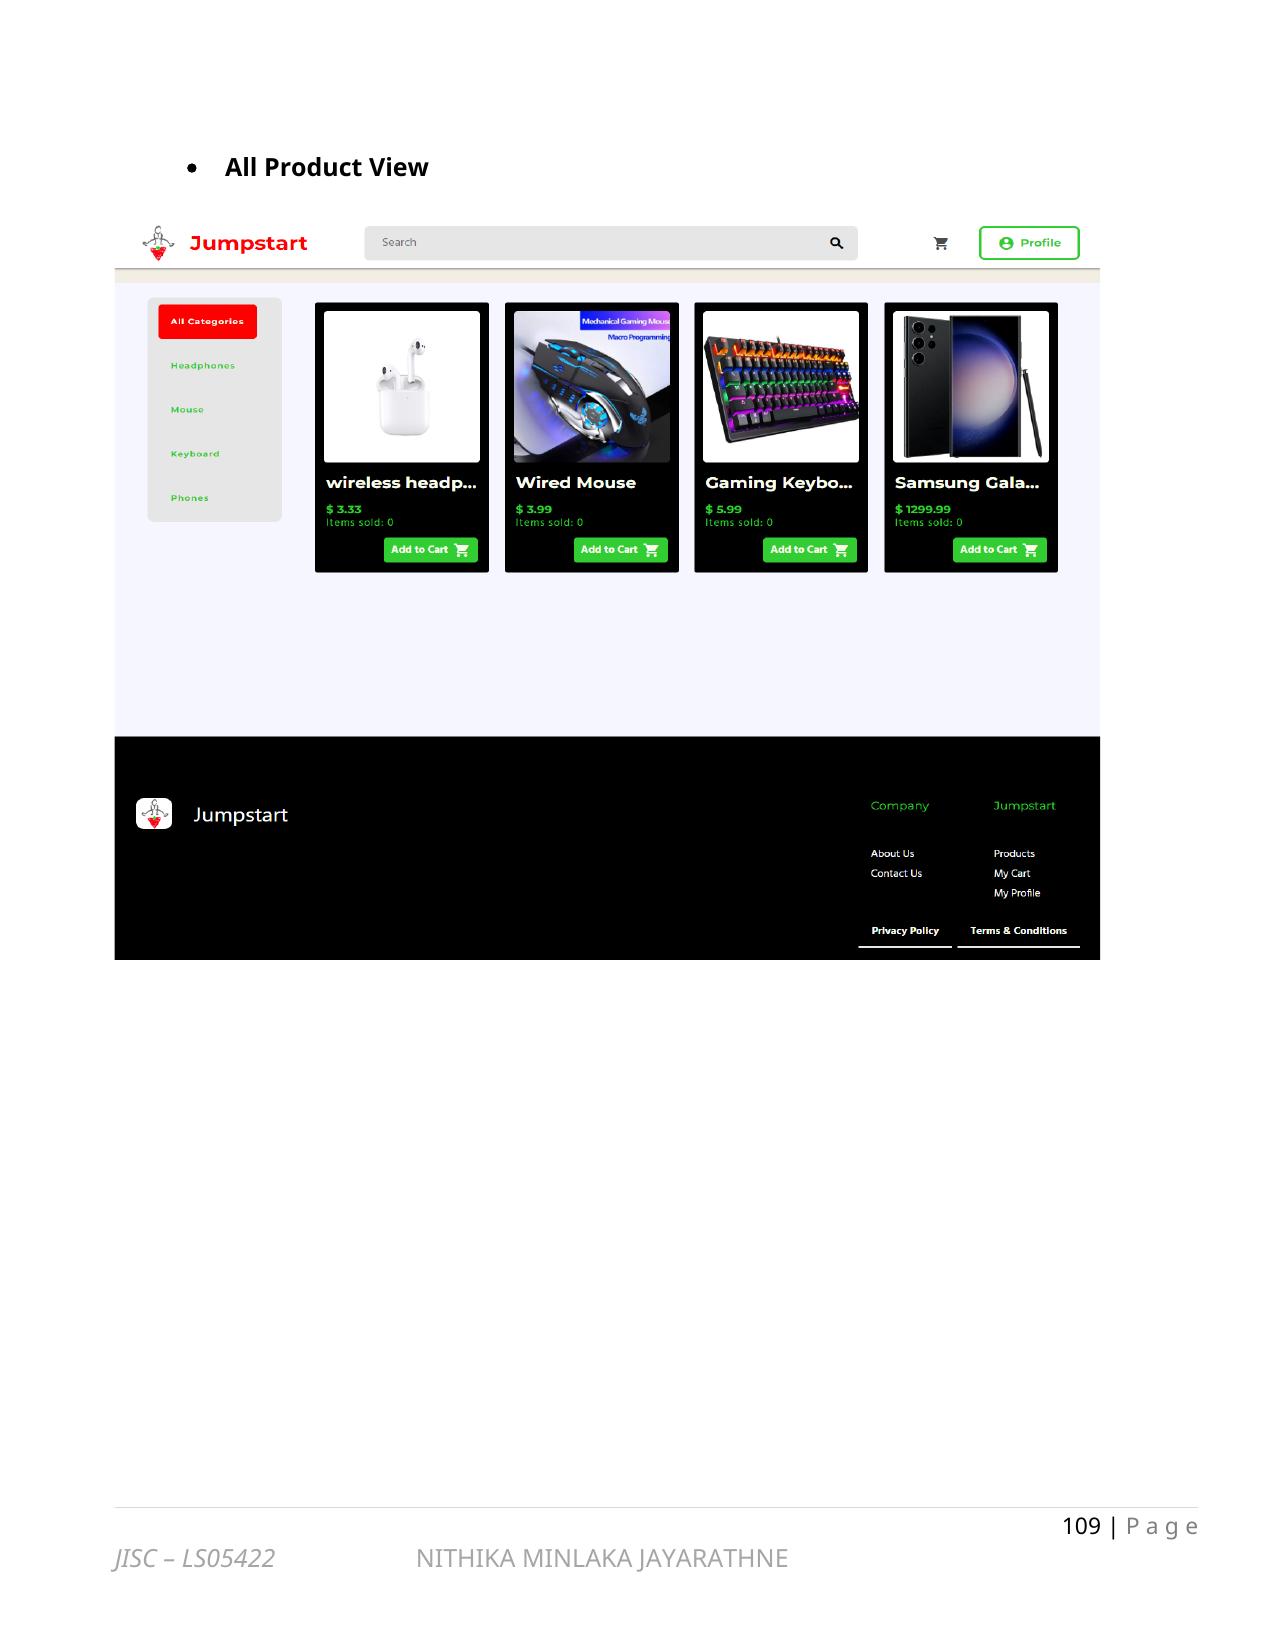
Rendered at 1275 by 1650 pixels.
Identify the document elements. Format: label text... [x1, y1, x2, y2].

picture [114, 218, 1100, 960]
list All Product View [187, 150, 1198, 184]
